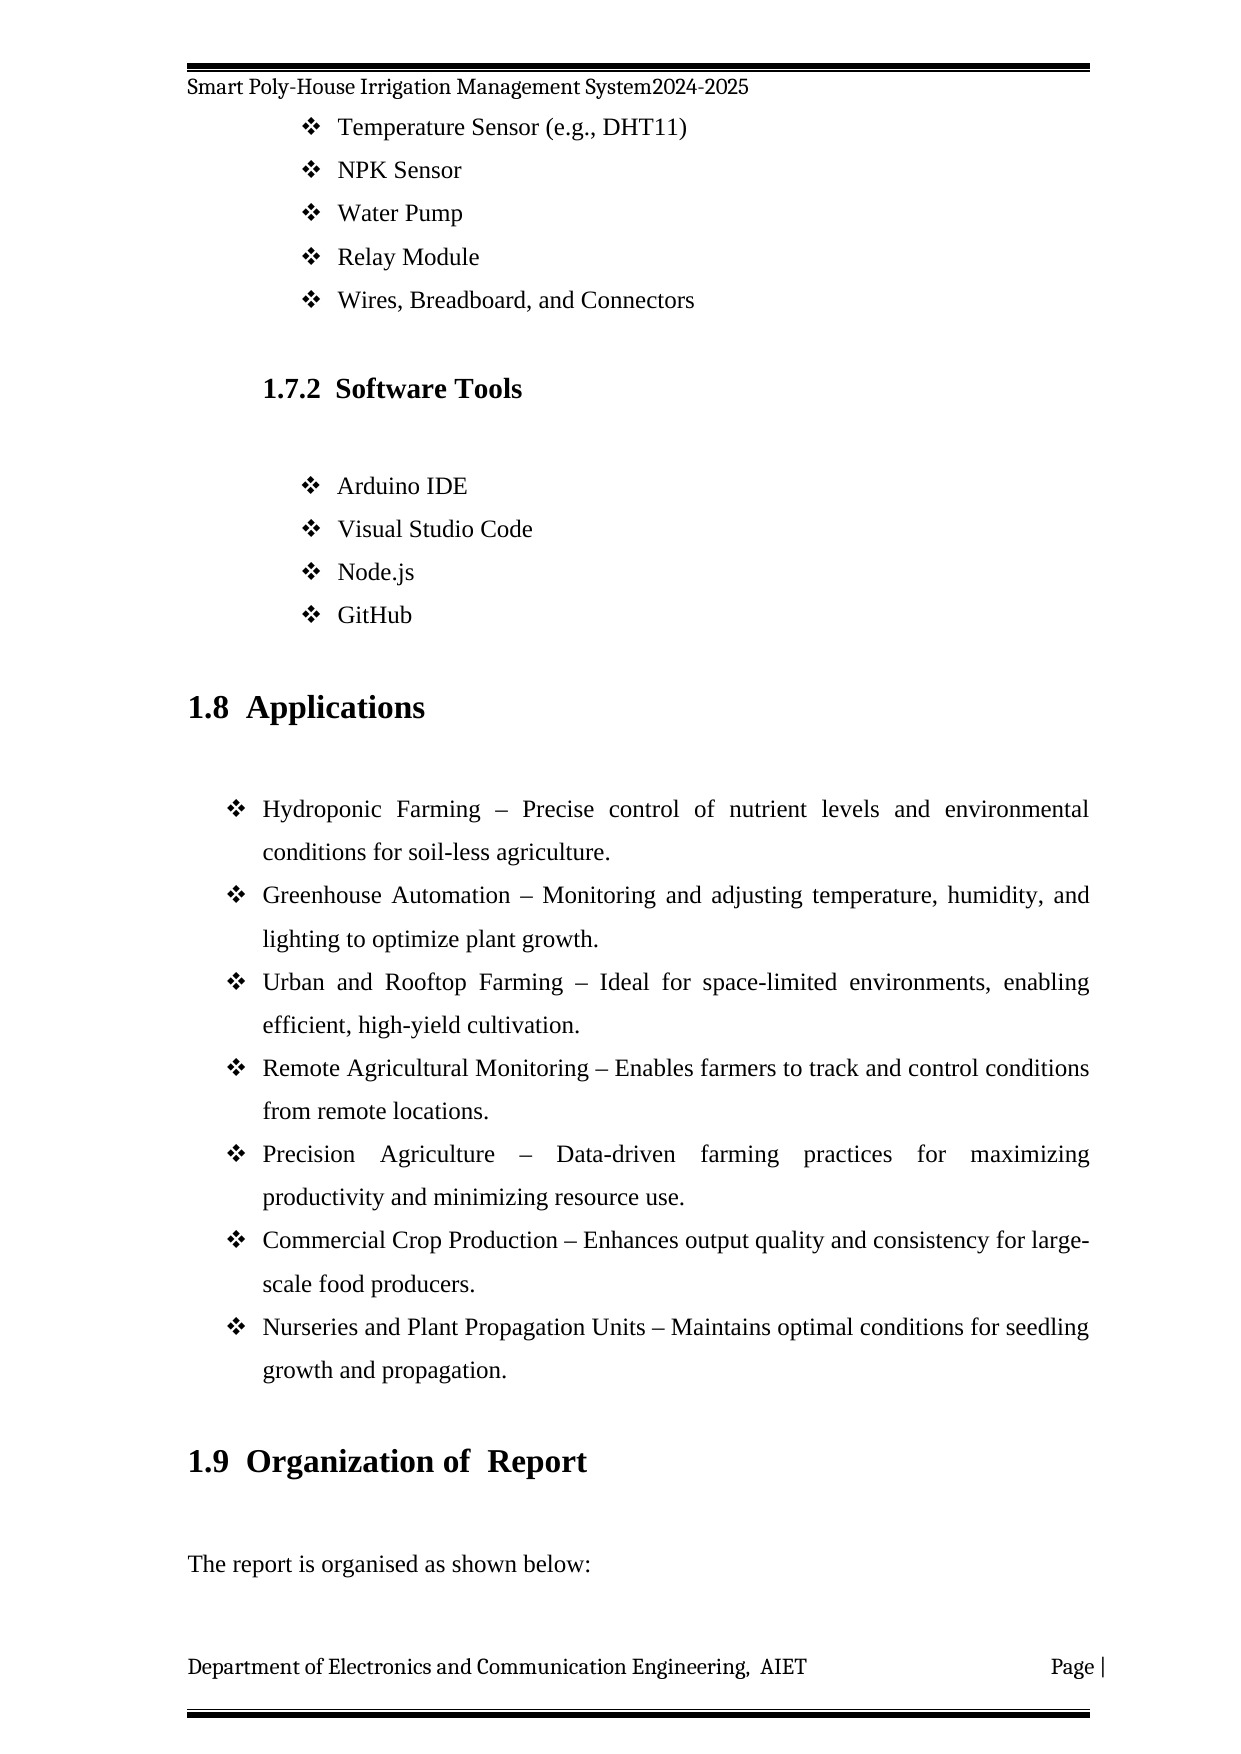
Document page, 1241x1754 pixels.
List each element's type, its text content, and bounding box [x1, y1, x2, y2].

list NPK Sensor [300, 155, 1090, 184]
list Nurseries and Plant Propagation Units – Maintains optimal conditions for seedling growth and propagation. [225, 1312, 1090, 1384]
list Greenhouse Automation – Monitoring and adjusting temperature, humidity, and lighting to optimize plant growth. [225, 881, 1090, 952]
list Temperature Sensor (e.g., DHT11) [300, 112, 1090, 141]
list Precision Agriculture – Data-driven farming practices for maximizing productivity and minimizing resource use. [225, 1139, 1090, 1211]
list Node.js [300, 557, 1090, 586]
list Urban and Rooftop Farming – Ideal for space-limited environments, enabling efficient, high-yield cultivation. [225, 967, 1090, 1039]
list Visual Studio Code [300, 514, 1090, 543]
list Commercial Crop Production – Enhances output quality and consistency for large-scale food producers. [225, 1226, 1090, 1297]
text The report is organised as shown below: [187, 1549, 1090, 1577]
list Wires, Breadboard, and Connectors [300, 285, 1090, 313]
text 1.9 Organization of Report [187, 1441, 1090, 1479]
list Hydroponic Farming – Precise control of nutrient levels and environmental conditions for soil-less agriculture. [225, 794, 1090, 866]
list GitHub [300, 601, 1090, 629]
list Relay Module [300, 242, 1090, 270]
list Water Pump [300, 198, 1090, 227]
list Arduino IDE [299, 471, 1090, 500]
list Remote Agricultural Monitoring – Enables farmers to track and control conditions from remote locations. [225, 1053, 1090, 1125]
text 1.7.2 Software Tools [187, 371, 1090, 404]
text 1.8 Applications [187, 687, 1090, 725]
